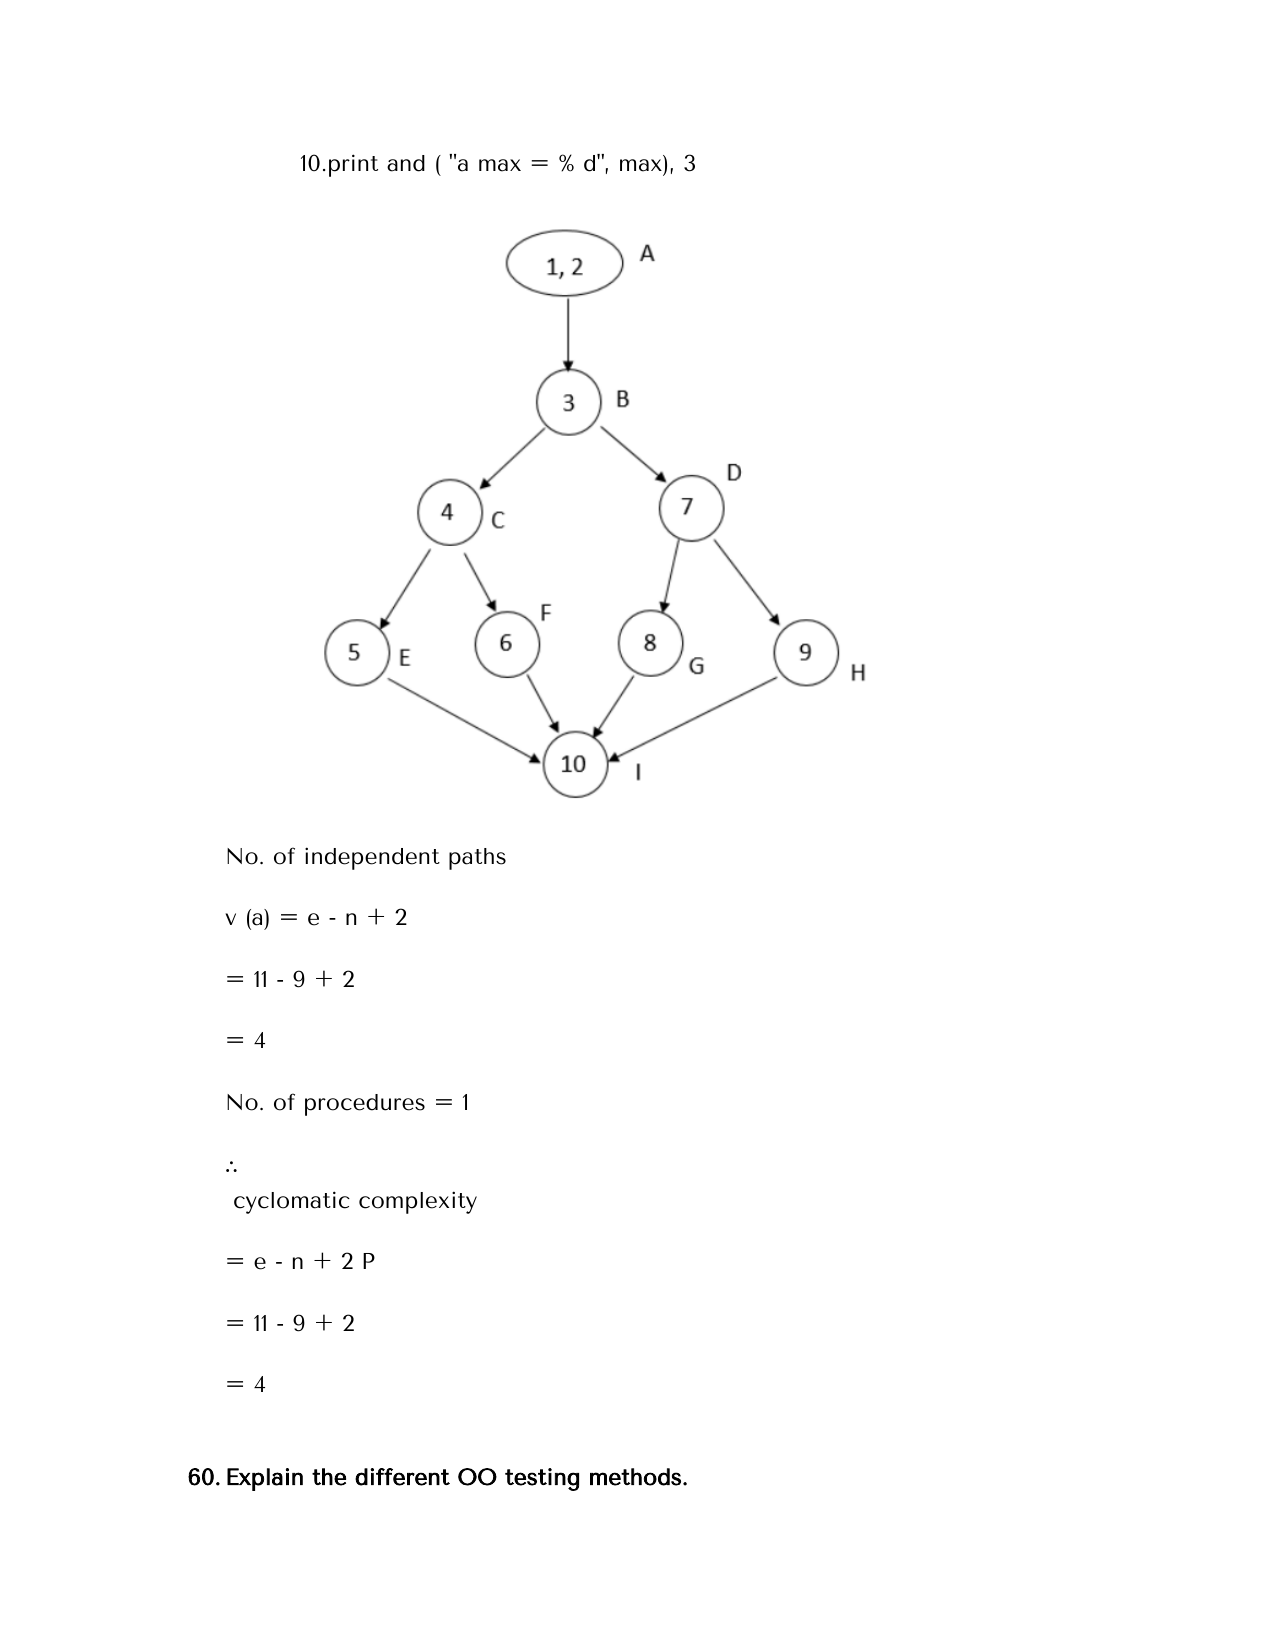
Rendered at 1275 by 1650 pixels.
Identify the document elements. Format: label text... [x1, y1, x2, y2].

list Explain the different OO testing methods. [187, 1464, 1125, 1491]
text cyclomatic complexity [225, 1187, 1125, 1214]
text = 11 - 9 + 2 [225, 1310, 1125, 1337]
text = 4 [225, 1372, 1125, 1398]
text ∴ [225, 1150, 1125, 1182]
text No. of procedures = 1 [225, 1089, 1125, 1116]
text 10.print and ( "a max = % d", max), 3 [300, 150, 1125, 177]
text v (a) = e - n + 2 [225, 904, 1125, 931]
picture [225, 211, 909, 809]
text = e - n + 2 P [225, 1249, 1125, 1275]
text = 4 [225, 1027, 1125, 1054]
text No. of independent paths [225, 843, 1125, 870]
text = 11 - 9 + 2 [225, 966, 1125, 993]
